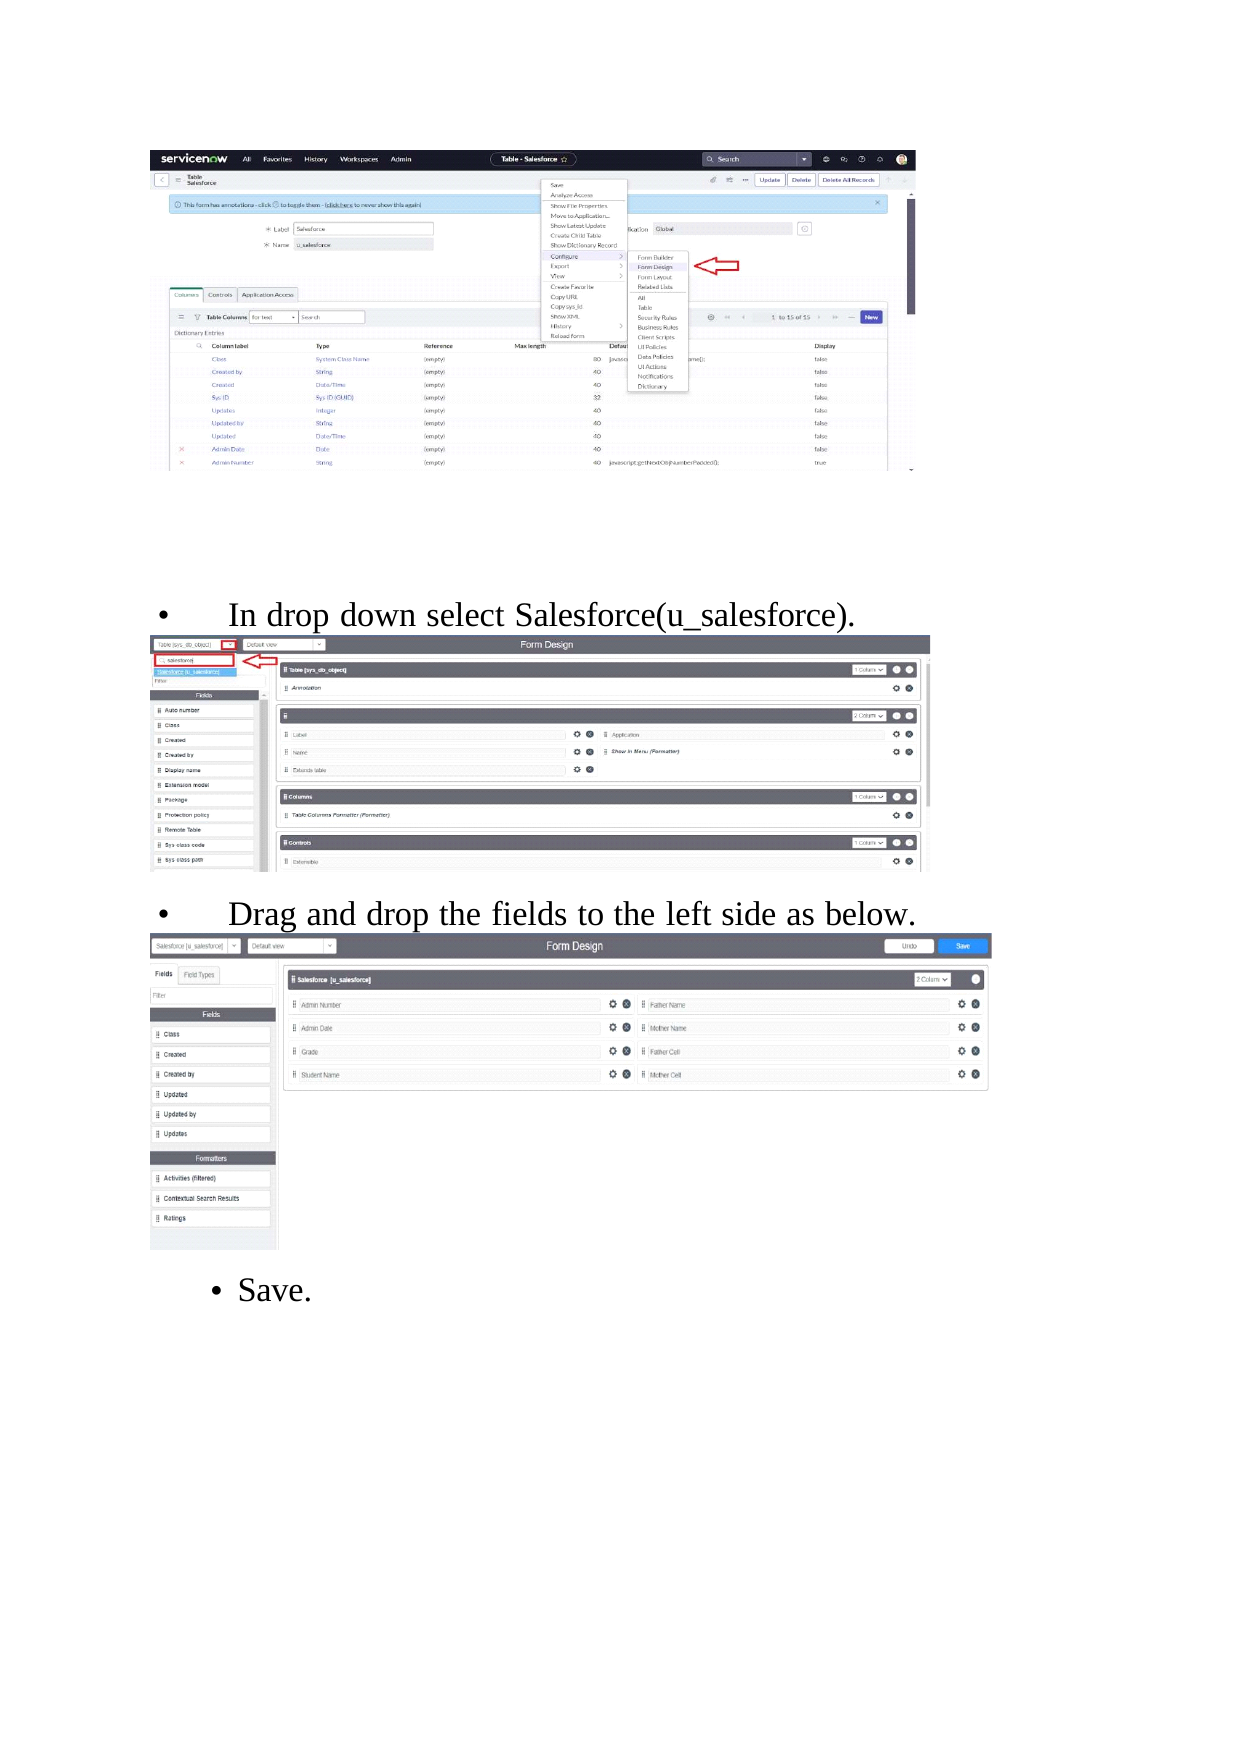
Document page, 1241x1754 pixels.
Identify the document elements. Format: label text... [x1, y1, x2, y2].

picture [150, 150, 916, 471]
picture [150, 635, 931, 872]
list Drag and drop the fields to the left side as below. [157, 894, 1090, 933]
list Save. [211, 1269, 1090, 1309]
list In drop down select Salesforce(u_salesforce). [157, 594, 1090, 634]
picture [150, 933, 992, 1250]
